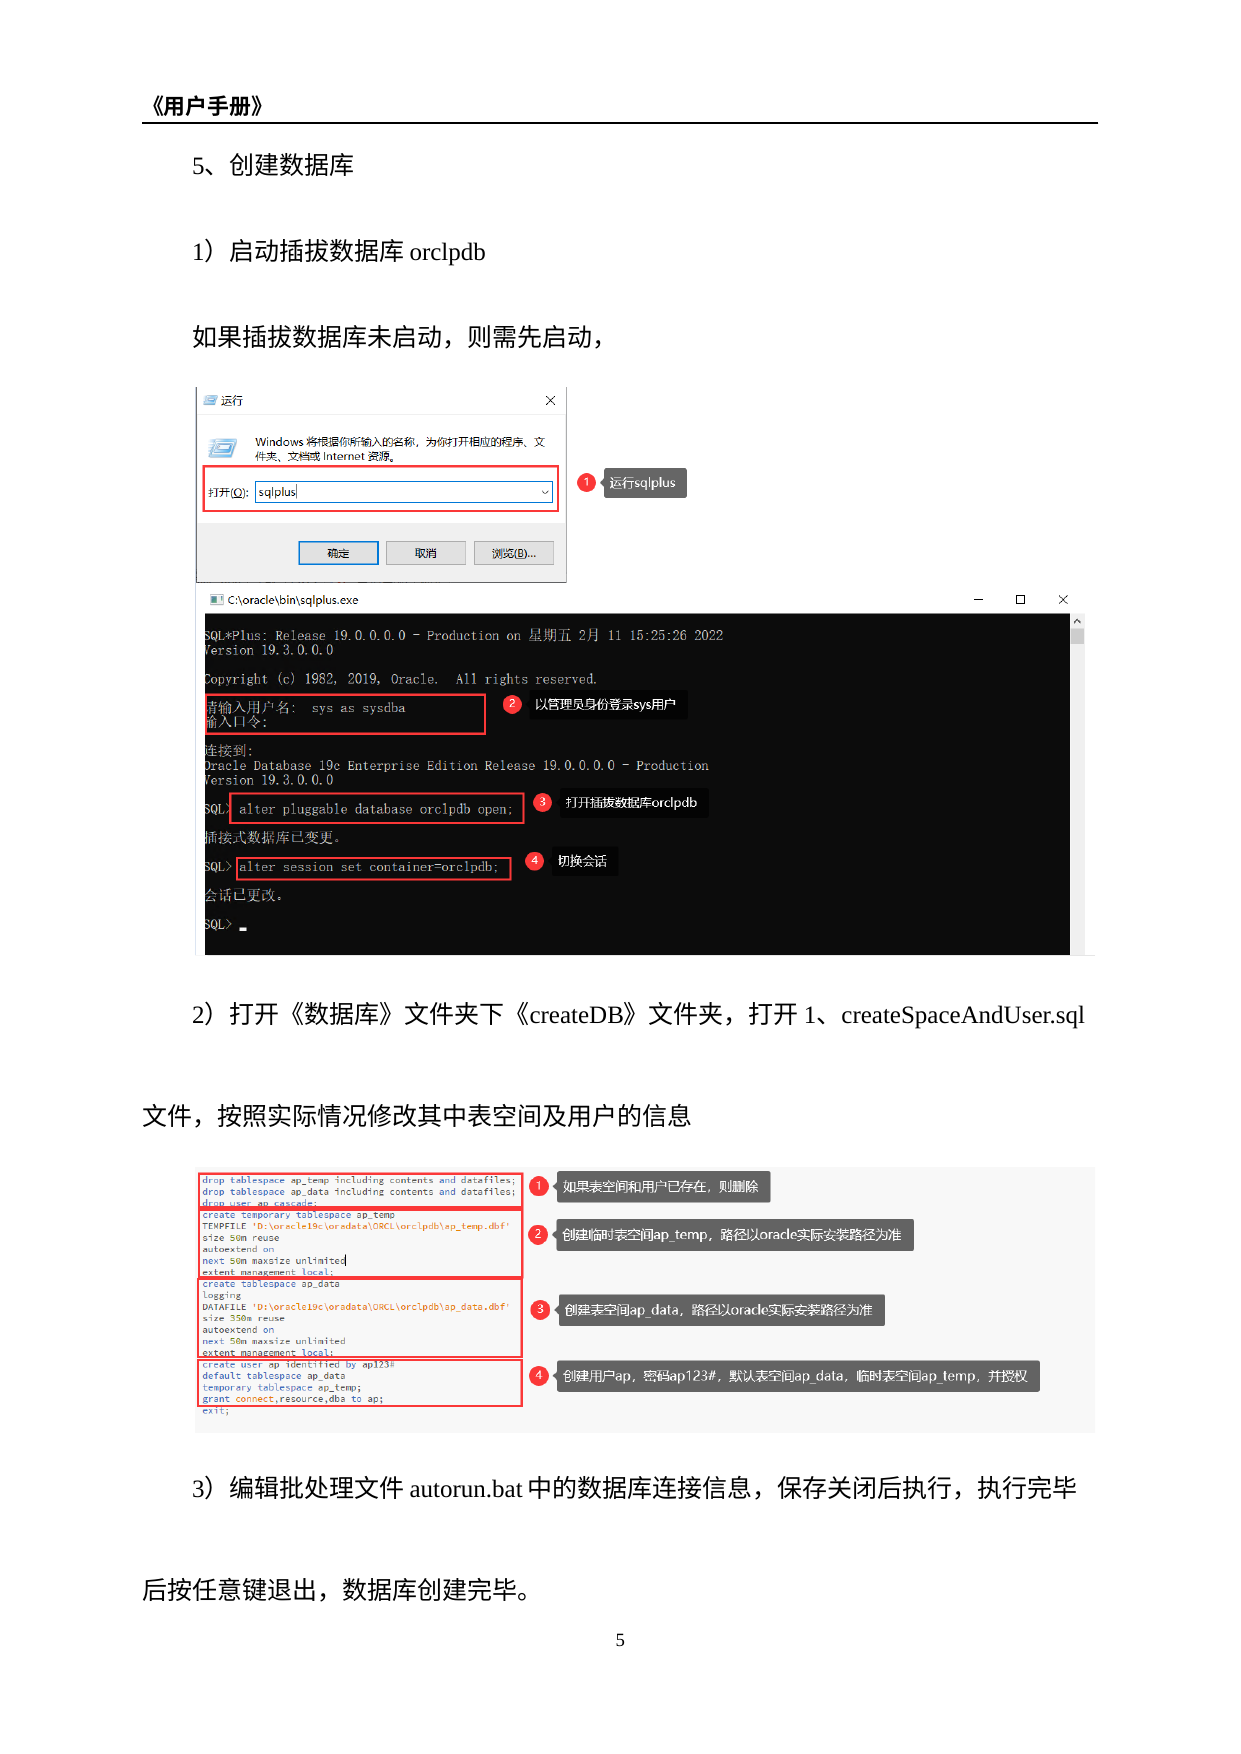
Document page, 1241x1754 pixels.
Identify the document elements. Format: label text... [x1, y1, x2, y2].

text 2）打开《数据库》文件夹下《createDB》文件夹，打开1、createSpaceAndUser.sql文件，按照实际情况修改其中表空间及用户的信息 [142, 979, 1098, 1149]
picture [195, 387, 1096, 956]
picture [195, 1167, 1096, 1433]
text 3）编辑批处理文件autorun.bat中的数据库连接信息，保存关闭后执行，执行完毕后按任意键退出，数据库创建完毕。 [142, 1453, 1098, 1623]
text 1）启动插拔数据库orclpdb [142, 215, 1098, 283]
text 5、创建数据库 [142, 129, 1098, 197]
text 如果插拔数据库未启动，则需先启动， [142, 301, 1098, 369]
